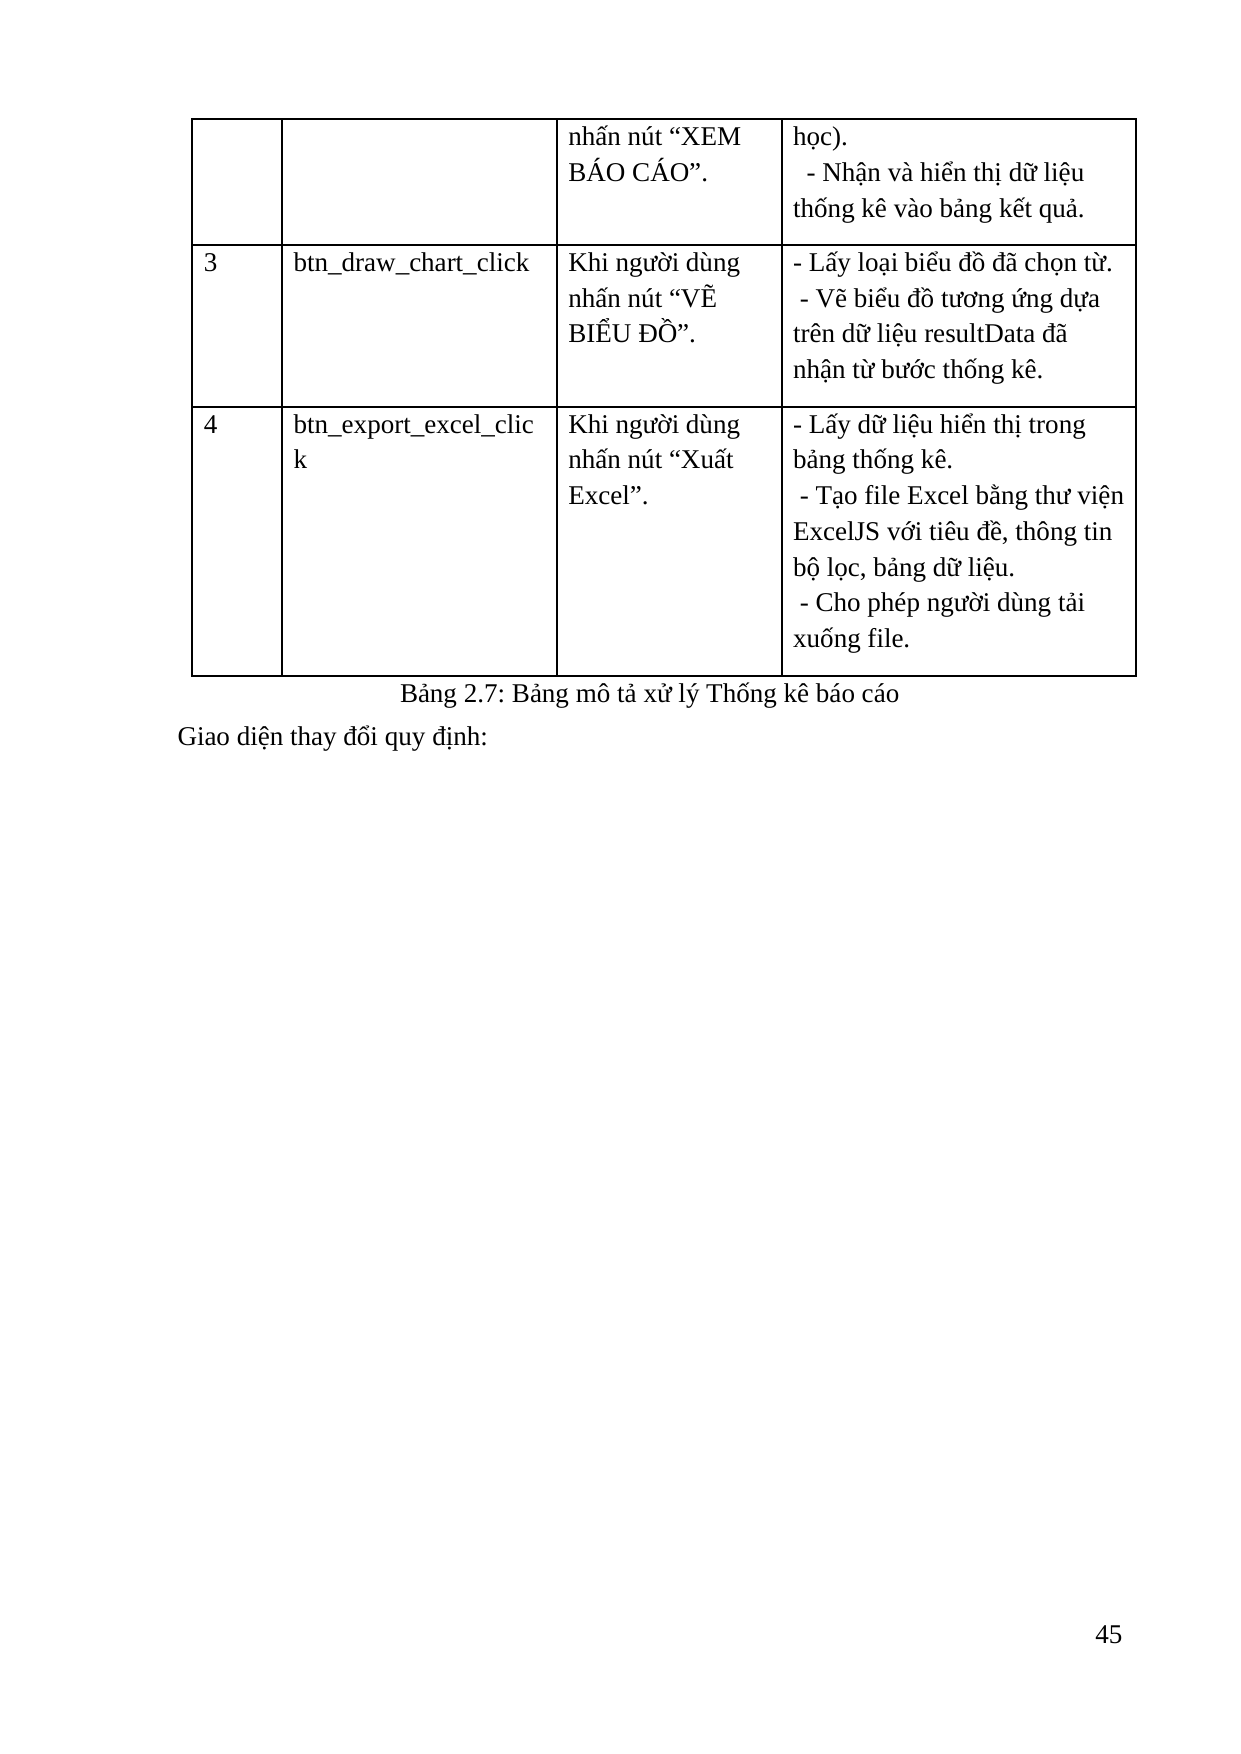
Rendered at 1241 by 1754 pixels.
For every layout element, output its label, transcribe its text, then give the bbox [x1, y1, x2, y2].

table_cell - Lấy dữ liệu hiển thị trong bảng thống kê. - Tạo file Excel bằng thư viện ExcelJS với tiêu đề, thông tin bộ lọc, bảng dữ liệu. - Cho phép người dùng tải xuống file. [783, 408, 1135, 674]
table_cell 4 [193, 408, 281, 674]
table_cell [783, 120, 1135, 244]
table_cell Khi người dùng nhấn nút “Xuất Excel”. [558, 408, 781, 674]
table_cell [558, 120, 781, 244]
table_cell btn_draw_chart_click [283, 246, 556, 406]
text Giao diện thay đổi quy định: [177, 720, 1122, 751]
table_cell 2 [193, 120, 281, 244]
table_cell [283, 120, 556, 244]
table_cell Khi người dùng nhấn nút “VẼ BIỂU ĐỒ”. [558, 246, 781, 406]
table_cell btn_export_excel_click [283, 408, 556, 674]
text Bảng 2.7: Bảng mô tả xử lý Thống kê báo cáo [177, 677, 1122, 708]
table_cell - Lấy loại biểu đồ đã chọn từ. - Vẽ biểu đồ tương ứng dựa trên dữ liệu resultData đã nhận từ bước thống kê. [783, 246, 1135, 406]
table_cell 3 [193, 246, 281, 406]
